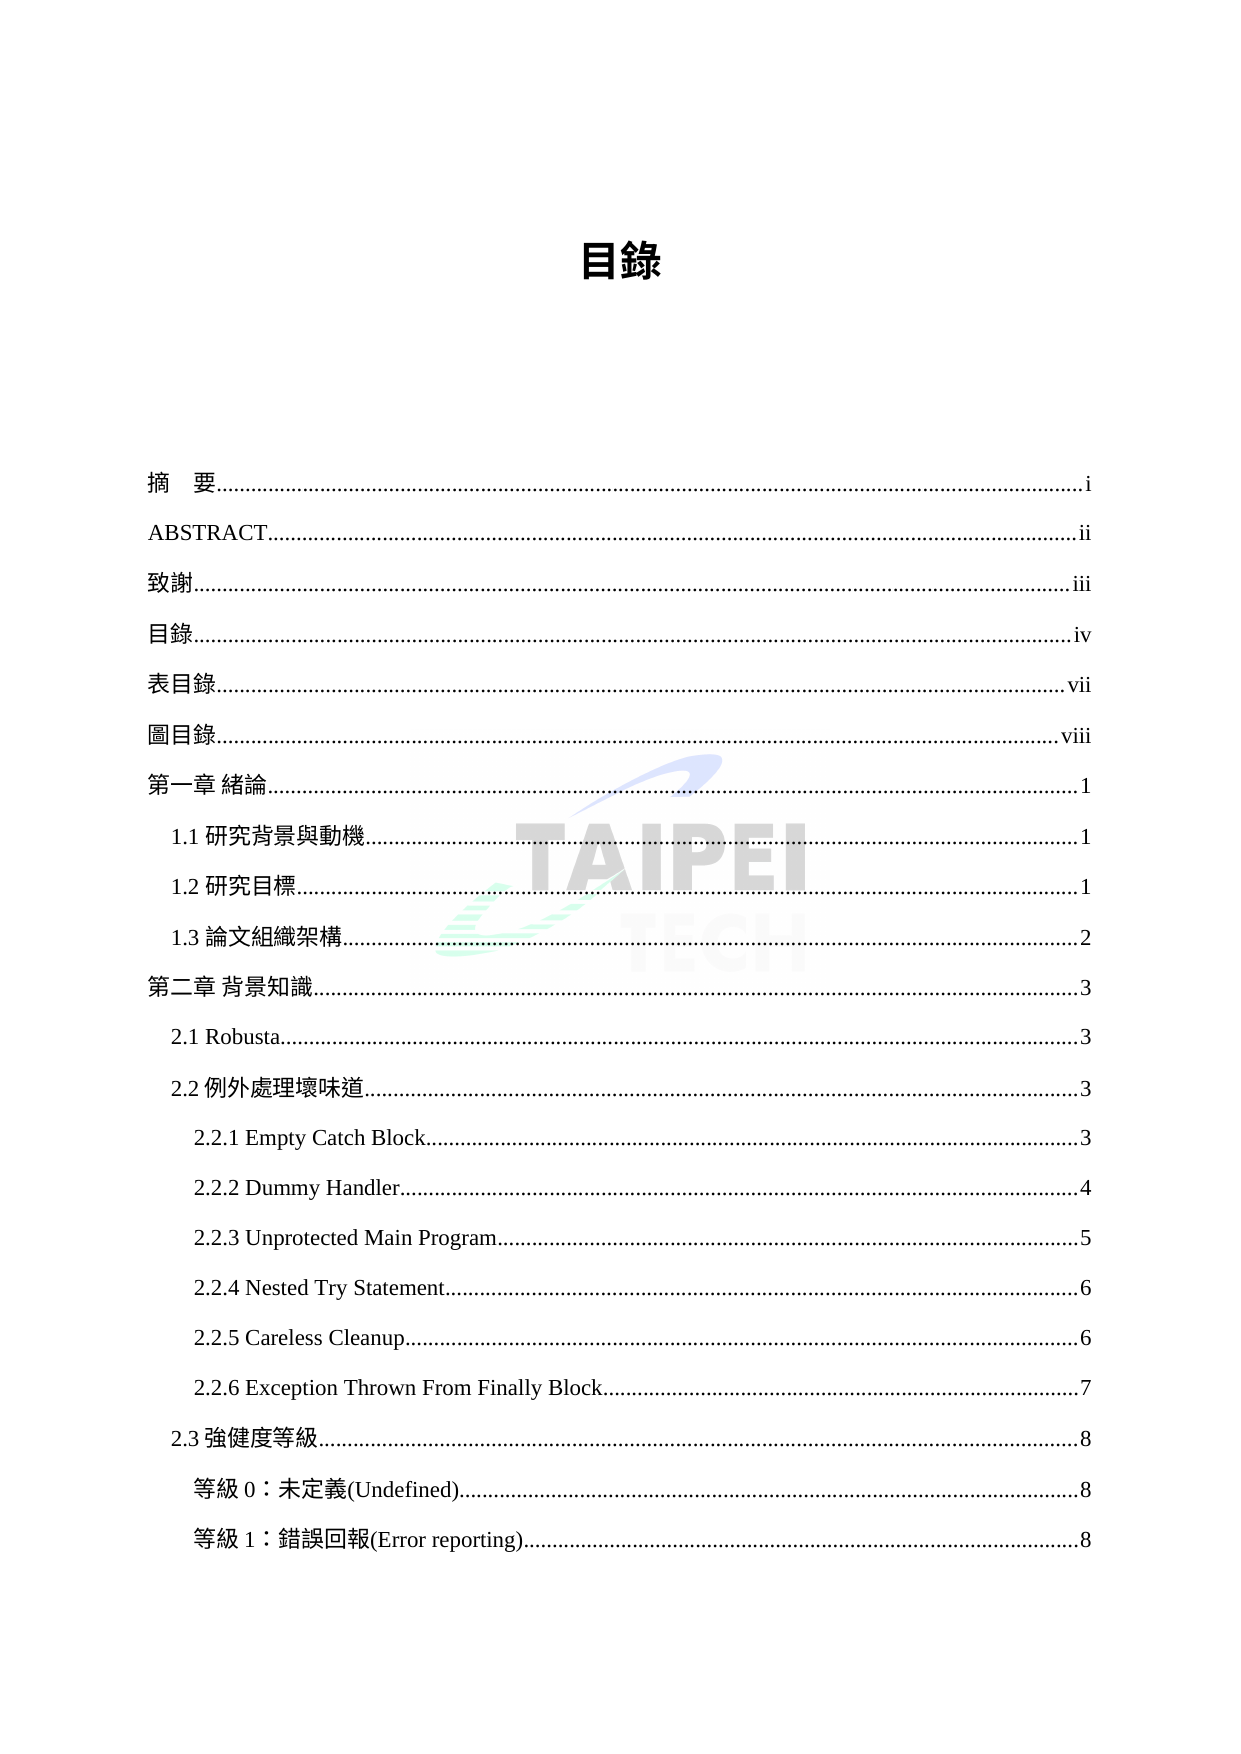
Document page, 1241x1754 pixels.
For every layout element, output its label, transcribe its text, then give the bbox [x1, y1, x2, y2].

subtitle 目錄 [148, 221, 1092, 296]
